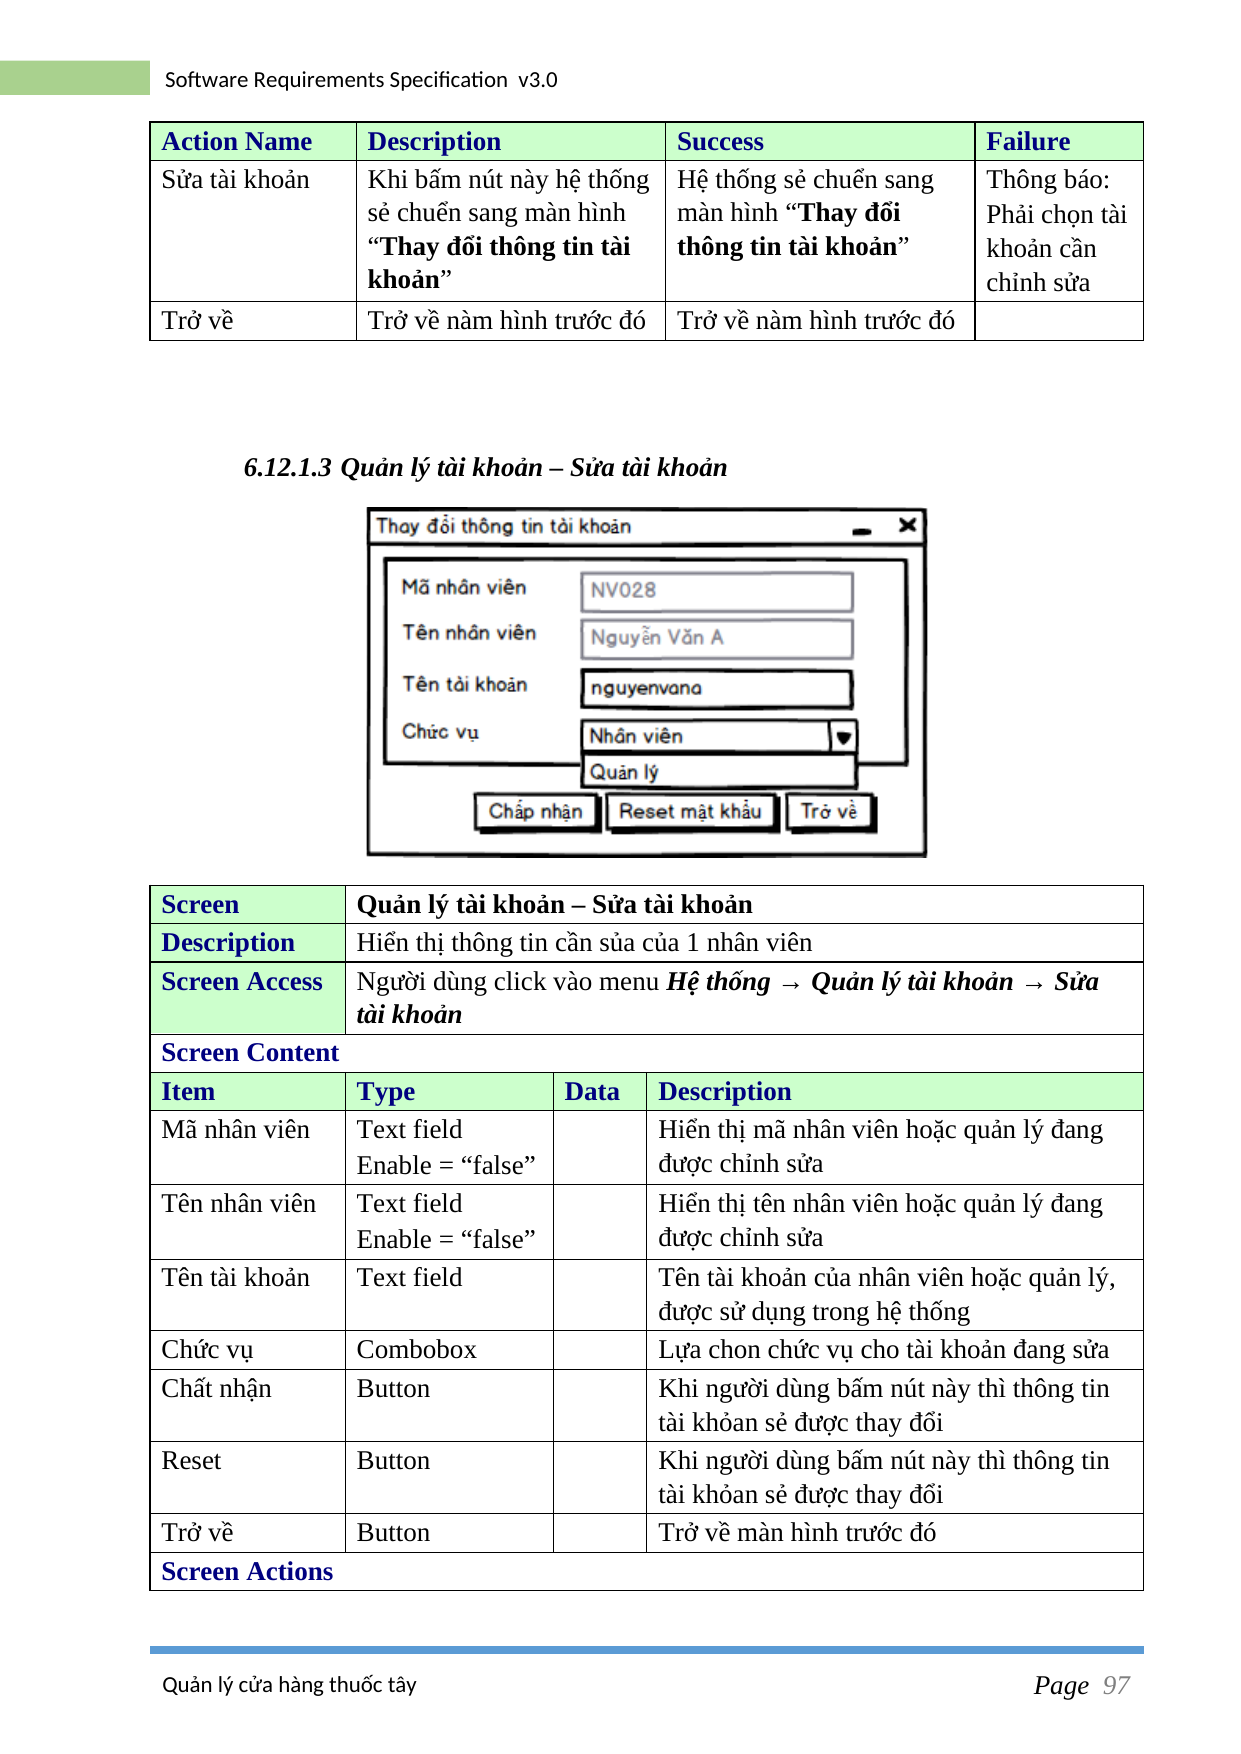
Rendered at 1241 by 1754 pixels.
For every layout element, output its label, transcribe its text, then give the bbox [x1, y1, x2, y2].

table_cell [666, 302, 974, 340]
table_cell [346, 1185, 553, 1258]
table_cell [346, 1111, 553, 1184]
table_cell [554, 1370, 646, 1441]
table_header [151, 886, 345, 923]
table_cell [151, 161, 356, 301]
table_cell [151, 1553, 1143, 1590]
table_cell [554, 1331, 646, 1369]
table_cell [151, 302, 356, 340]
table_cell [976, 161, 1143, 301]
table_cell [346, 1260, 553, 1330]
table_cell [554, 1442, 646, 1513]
subtitle Quản lý tài khoản – Sửa tài khoản [244, 451, 1144, 482]
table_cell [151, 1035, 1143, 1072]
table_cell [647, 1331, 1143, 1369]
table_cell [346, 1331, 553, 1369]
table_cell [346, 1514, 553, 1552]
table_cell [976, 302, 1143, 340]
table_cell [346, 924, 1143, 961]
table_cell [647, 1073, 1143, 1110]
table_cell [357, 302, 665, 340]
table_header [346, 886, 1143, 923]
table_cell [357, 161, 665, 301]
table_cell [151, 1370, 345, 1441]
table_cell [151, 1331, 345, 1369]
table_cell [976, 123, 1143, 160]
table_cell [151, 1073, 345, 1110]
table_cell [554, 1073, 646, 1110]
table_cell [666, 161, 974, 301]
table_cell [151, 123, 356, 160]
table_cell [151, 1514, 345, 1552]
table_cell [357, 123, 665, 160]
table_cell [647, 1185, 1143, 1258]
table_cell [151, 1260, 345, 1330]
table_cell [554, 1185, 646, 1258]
picture [366, 507, 928, 858]
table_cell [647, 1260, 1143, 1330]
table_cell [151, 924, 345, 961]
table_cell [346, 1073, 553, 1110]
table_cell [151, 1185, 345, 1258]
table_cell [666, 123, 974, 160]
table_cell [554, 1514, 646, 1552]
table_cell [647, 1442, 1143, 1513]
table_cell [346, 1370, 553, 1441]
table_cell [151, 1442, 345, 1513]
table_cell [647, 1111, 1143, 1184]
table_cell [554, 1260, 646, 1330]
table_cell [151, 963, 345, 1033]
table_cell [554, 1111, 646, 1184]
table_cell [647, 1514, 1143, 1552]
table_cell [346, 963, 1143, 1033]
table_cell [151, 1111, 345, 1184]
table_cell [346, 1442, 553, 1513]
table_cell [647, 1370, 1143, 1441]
